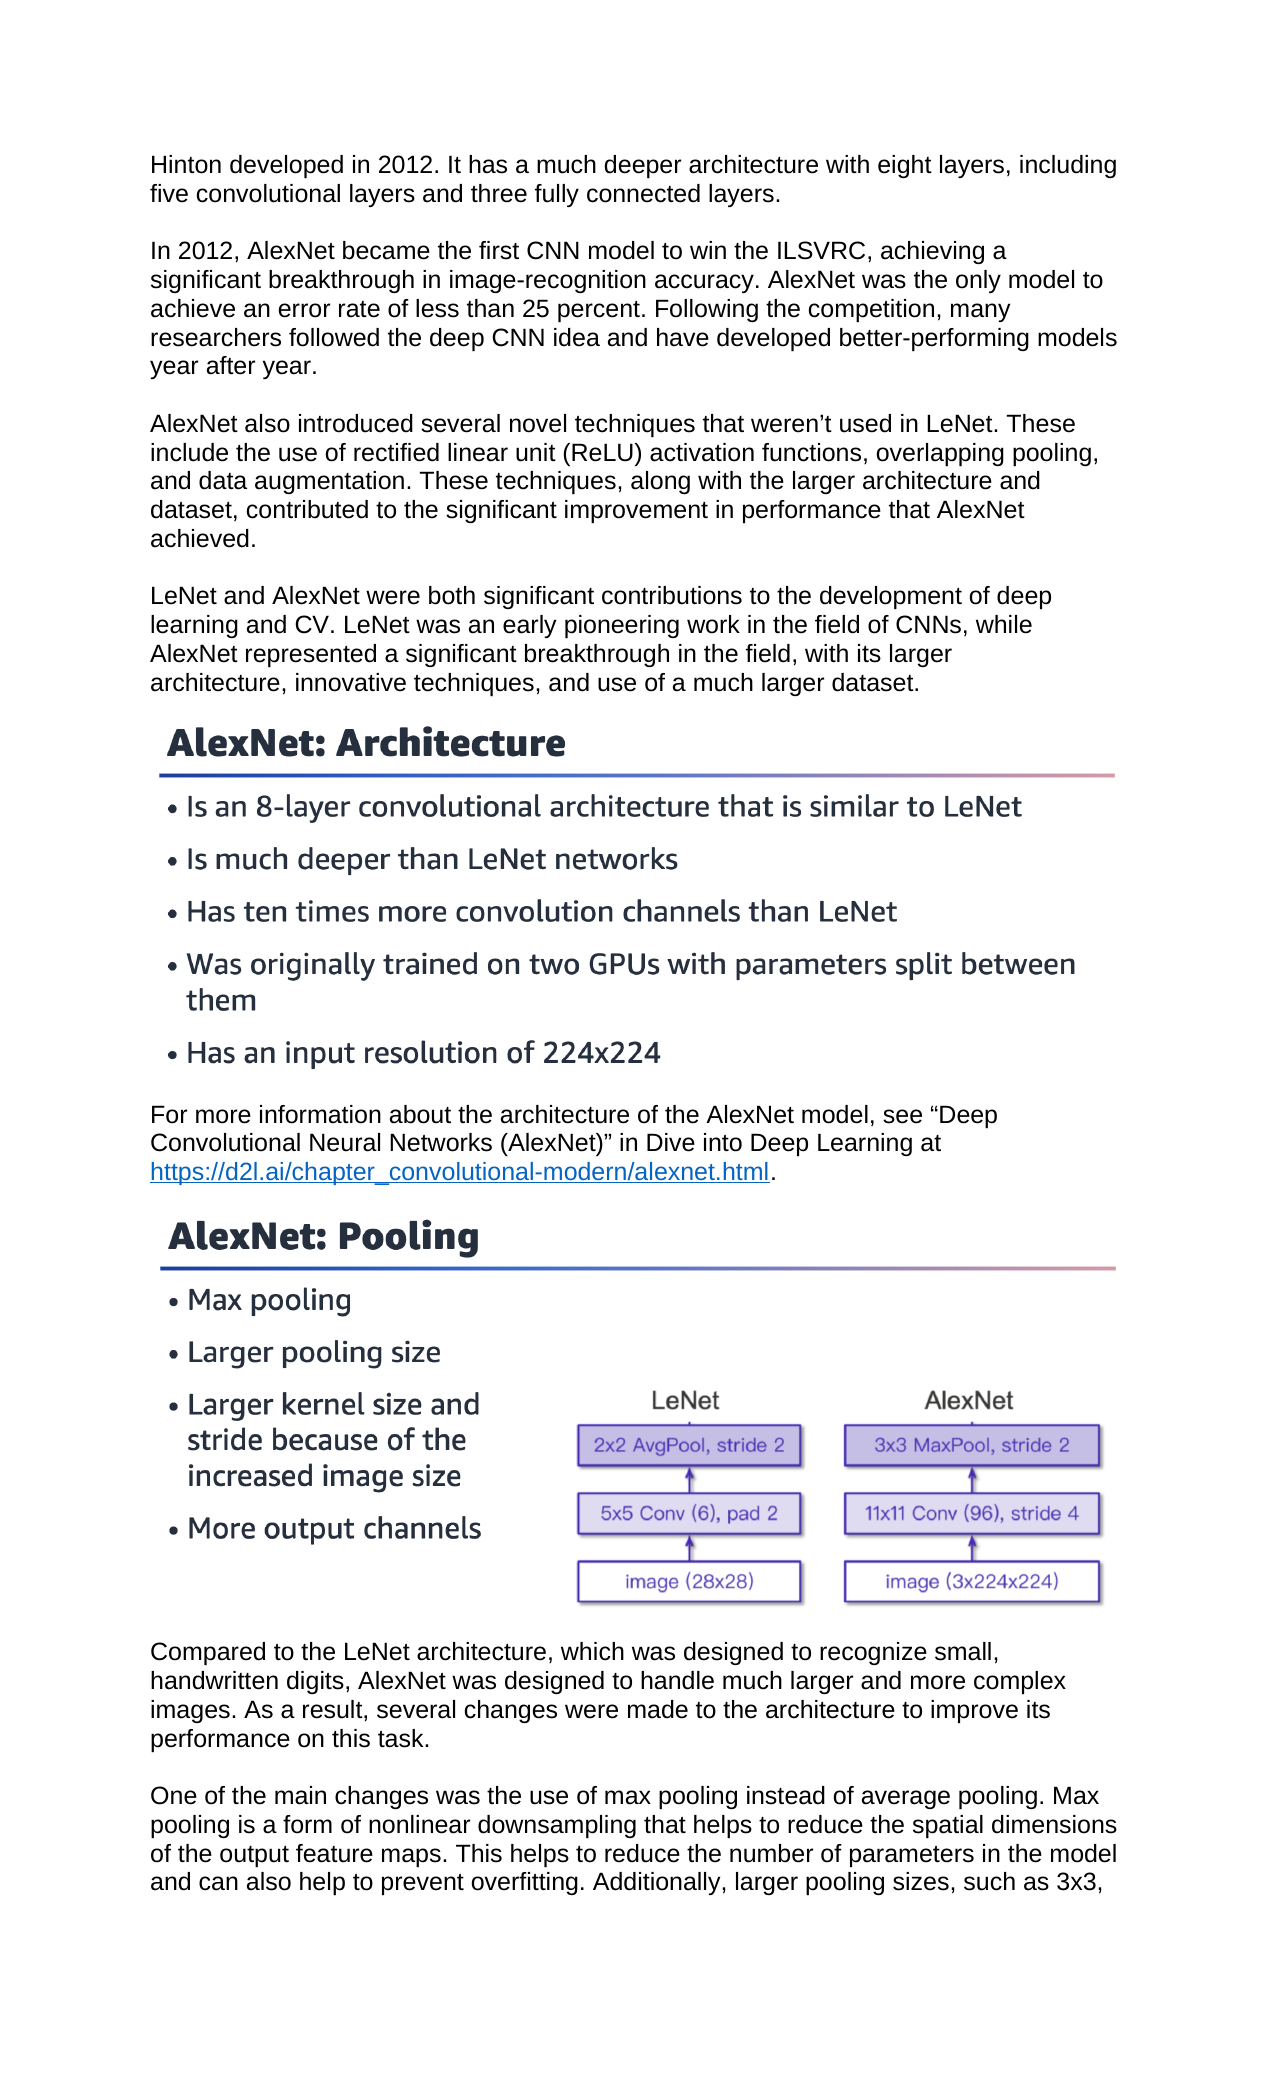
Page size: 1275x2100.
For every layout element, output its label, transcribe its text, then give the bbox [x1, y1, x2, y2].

text AlexNet represented a significant breakthrough in the field, with its larger [150, 639, 1125, 667]
text For more information about the architecture of the AlexNet model, see “Deep [150, 1099, 1125, 1128]
text Convolutional Neural Networks (AlexNet)” in Dive into Deep Learning at [150, 1128, 1125, 1157]
text images. As a result, several changes were made to the architecture to improve its [150, 1695, 1125, 1723]
text https://d2l.ai/chapter_convolutional-modern/alexnet.html. [150, 1157, 1125, 1186]
text One of the main changes was the use of max pooling instead of average pooling. Max [150, 1781, 1125, 1810]
text learning and CV. LeNet was an early pioneering work in the field of CNNs, while [150, 610, 1125, 639]
text architecture, innovative techniques, and use of a much larger dataset. [150, 667, 1125, 696]
text performance on this task. [150, 1723, 1125, 1752]
text LeNet and AlexNet were both significant contributions to the development of deep [150, 581, 1125, 610]
text include the use of rectified linear unit (ReLU) activation functions, overlapping pooling, and data augmentation. These techniques, along with the larger architecture and dataset, contributed to the significant improvement in performance that AlexNet achieved. [150, 437, 1125, 552]
text Hinton developed in 2012. It has a much deeper architecture with eight layers, including five convolutional layers and three fully connected layers. [150, 150, 1125, 207]
picture [150, 725, 1125, 1074]
text In 2012, AlexNet became the first CNN model to win the ILSVRC, achieving a significant breakthrough in image-recognition accuracy. AlexNet was the only model to achieve an error rate of less than 25 percent. Following the competition, many researchers followed the deep CNN idea and have developed better-performing models year after year. [150, 236, 1125, 380]
text AlexNet also introduced several novel techniques that weren’t used in LeNet. These [150, 409, 1125, 437]
text Compared to the LeNet architecture, which was designed to recognize small, handwritten digits, AlexNet was designed to handle much larger and more complex [150, 1637, 1125, 1695]
picture [150, 1214, 1125, 1609]
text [150, 1810, 1125, 1896]
